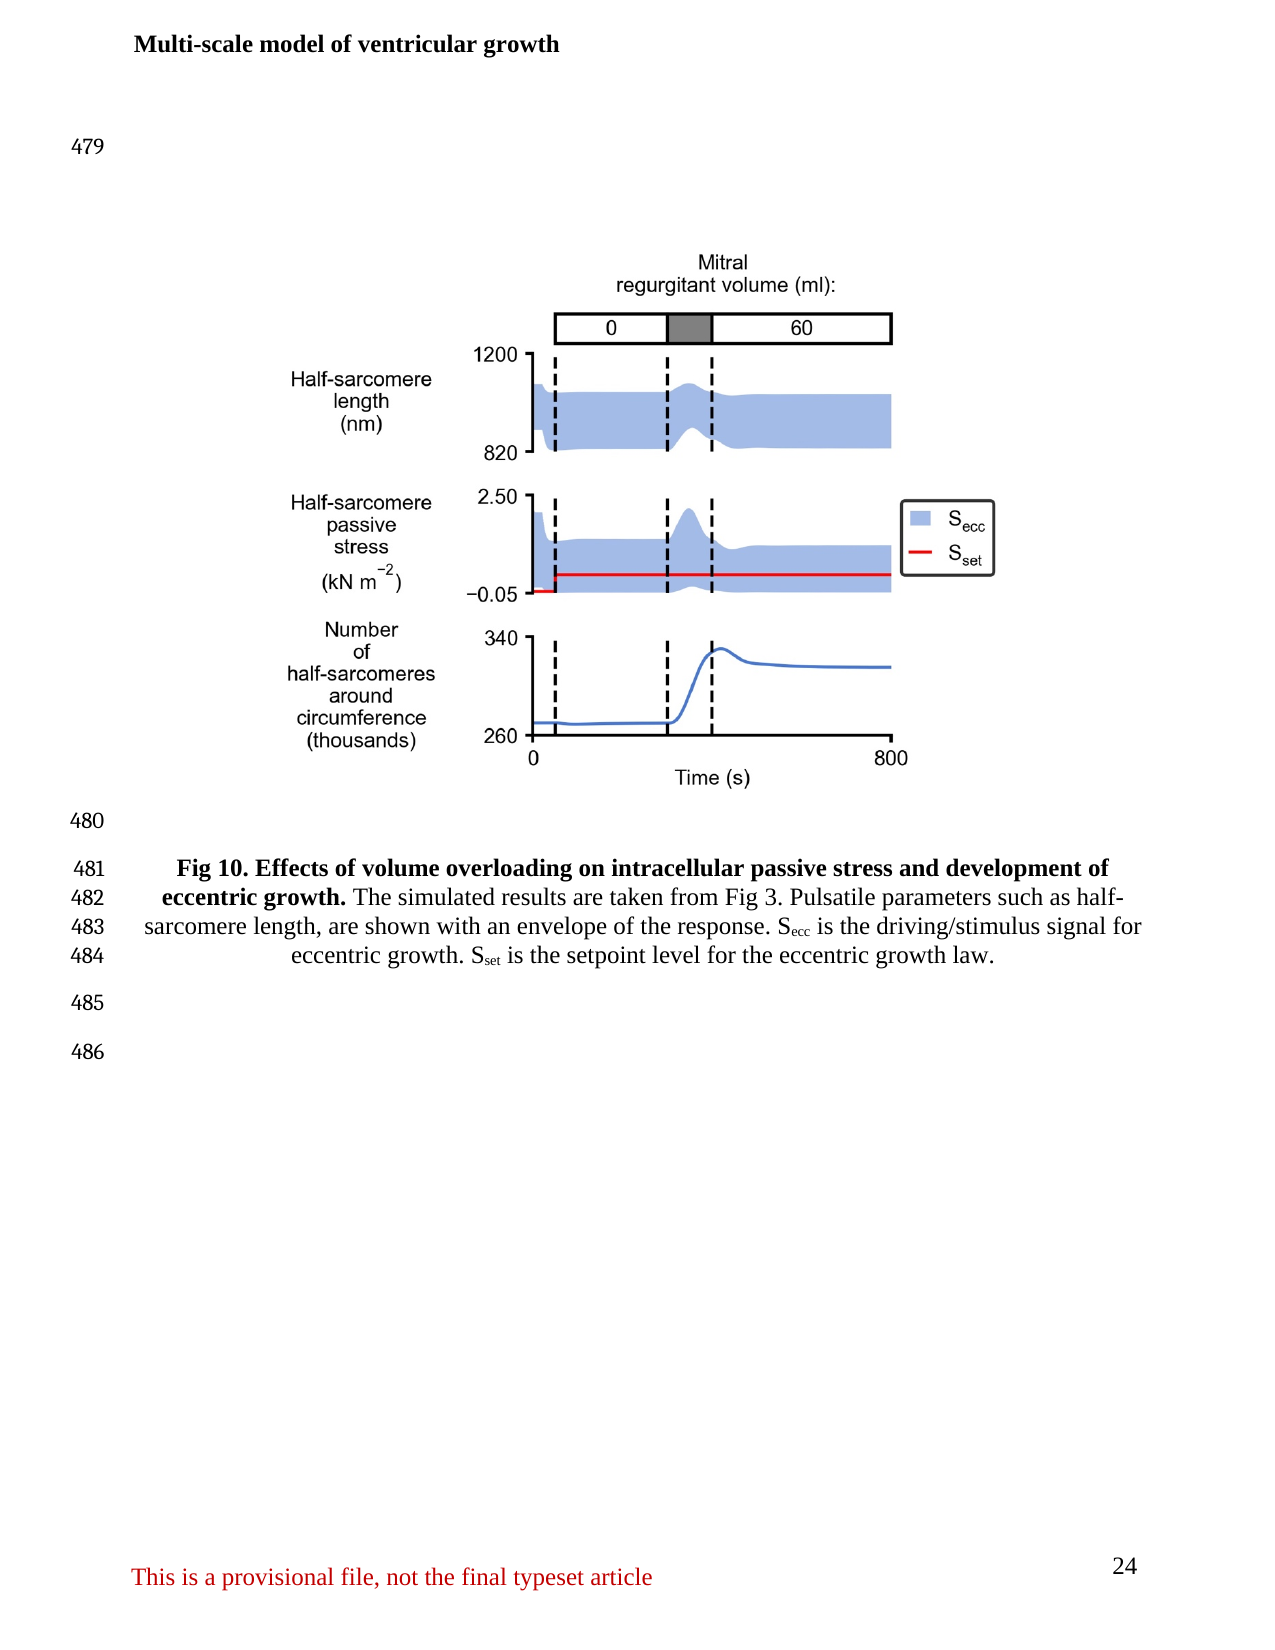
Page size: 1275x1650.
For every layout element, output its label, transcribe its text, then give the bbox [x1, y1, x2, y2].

picture [267, 184, 1018, 829]
